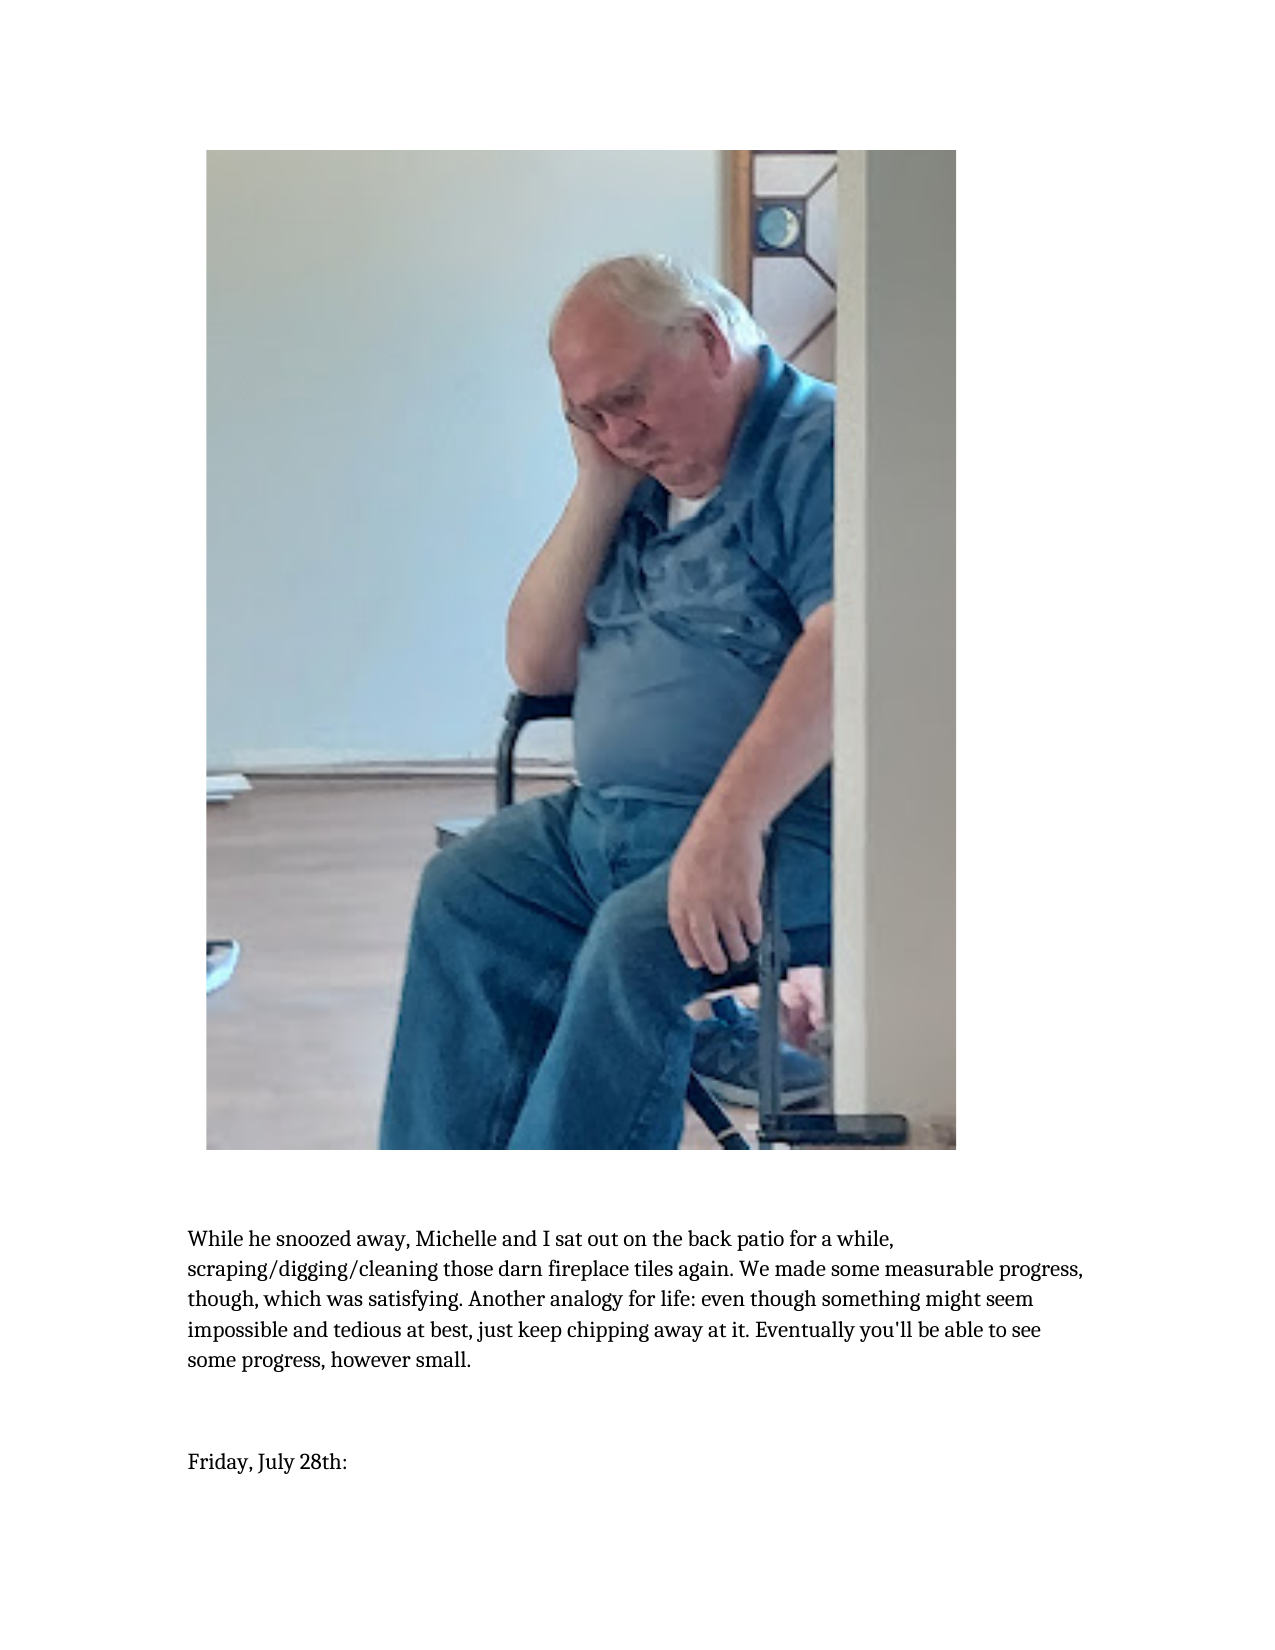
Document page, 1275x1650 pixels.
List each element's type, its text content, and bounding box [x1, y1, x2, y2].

text While he snoozed away, Michelle and I sat out on the back patio for a while, scraping/digging/cleaning those darn fireplace tiles again. We made some measurable progress, though, which was satisfying. Another analogy for life: even though something might seem impossible and tedious at best, just keep chipping away at it. Eventually you'll be able to see some progress, however small. [187, 1226, 1087, 1373]
picture [206, 150, 957, 1150]
text Friday, July 28th: [187, 1449, 1087, 1475]
